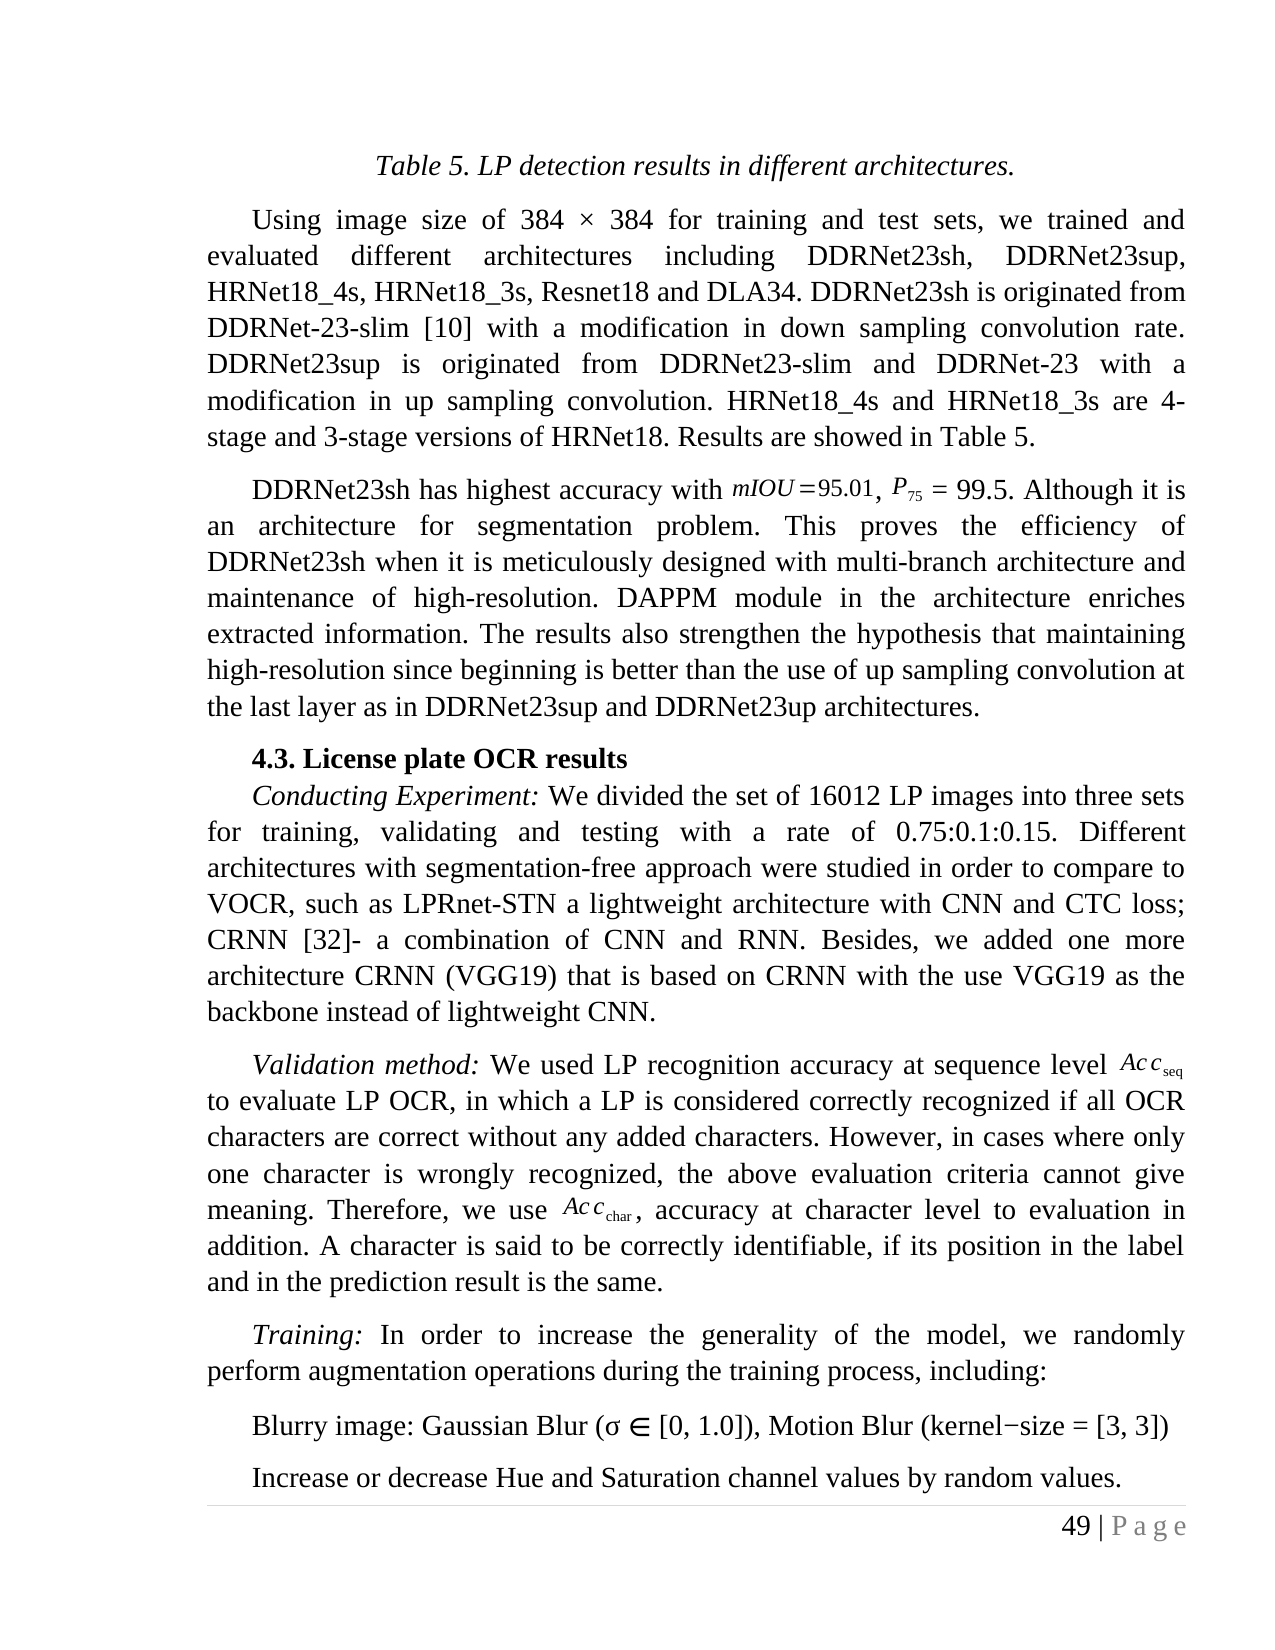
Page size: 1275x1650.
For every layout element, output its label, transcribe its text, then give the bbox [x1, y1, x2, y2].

text Increase or decrease Hue and Saturation channel values by random values. [207, 1461, 1186, 1494]
text Training: In order to increase the generality of the model, we randomly perform augmentation operations during the training process, including: [207, 1317, 1186, 1387]
text Validation method: We used LP recognition accuracy at sequence level to evaluate LP OCR, in which a LP is considered correctly recognized if all OCR characters are correct without any added characters. However, in cases where only one character is wrongly recognized, the above evaluation criteria cannot give meaning. Therefore, we use , accuracy at character level to evaluation in addition. A character is said to be correctly identifiable, if its position in the label and in the prediction result is the same. [207, 1047, 1186, 1298]
text DDRNet23sh has highest accuracy with , = 99.5. Although it is an architecture for segmentation problem. This proves the efficiency of DDRNet23sh when it is meticulously designed with multi-branch architecture and maintenance of high-resolution. DAPPM module in the architecture enriches extracted information. The results also strengthen the hypothesis that maintaining high-resolution since beginning is better than the use of up sampling convolution at the last layer as in DDRNet23sup and DDRNet23up architectures. [207, 472, 1186, 722]
text Using image size of 384 × 384 for training and test sets, we trained and evaluated different architectures including DDRNet23sh, DDRNet23sup, HRNet18_4s, HRNet18_3s, Resnet18 and DLA34. DDRNet23sh is originated from DDRNet-23-slim with a modification in down sampling convolution rate. DDRNet23sup is originated from DDRNet23-slim and DDRNet-23 with a modification in up sampling convolution. HRNet18_4s and HRNet18_3s are 4-stage and 3-stage versions of HRNet18. Results are showed in Table 5. [207, 202, 1186, 452]
text License plate OCR results [252, 741, 1186, 775]
text Blurry image: Gaussian Blur (σ ∈ [0, 1.0]), Motion Blur (kernel−size = [3, 3]) [207, 1406, 1186, 1441]
text Conducting Experiment: We divided the set of 16012 LP images into three sets for training, validating and testing with a rate of 0.75:0.1:0.15. Different architectures with segmentation-free approach were studied in order to compare to VOCR, such as LPRnet-STN a lightweight architecture with CNN and CTC loss; CRNN [32]- a combination of CNN and RNN. Besides, we added one more architecture CRNN (VGG19) that is based on CRNN with the use VGG19 as the backbone instead of lightweight CNN. [207, 778, 1186, 1028]
